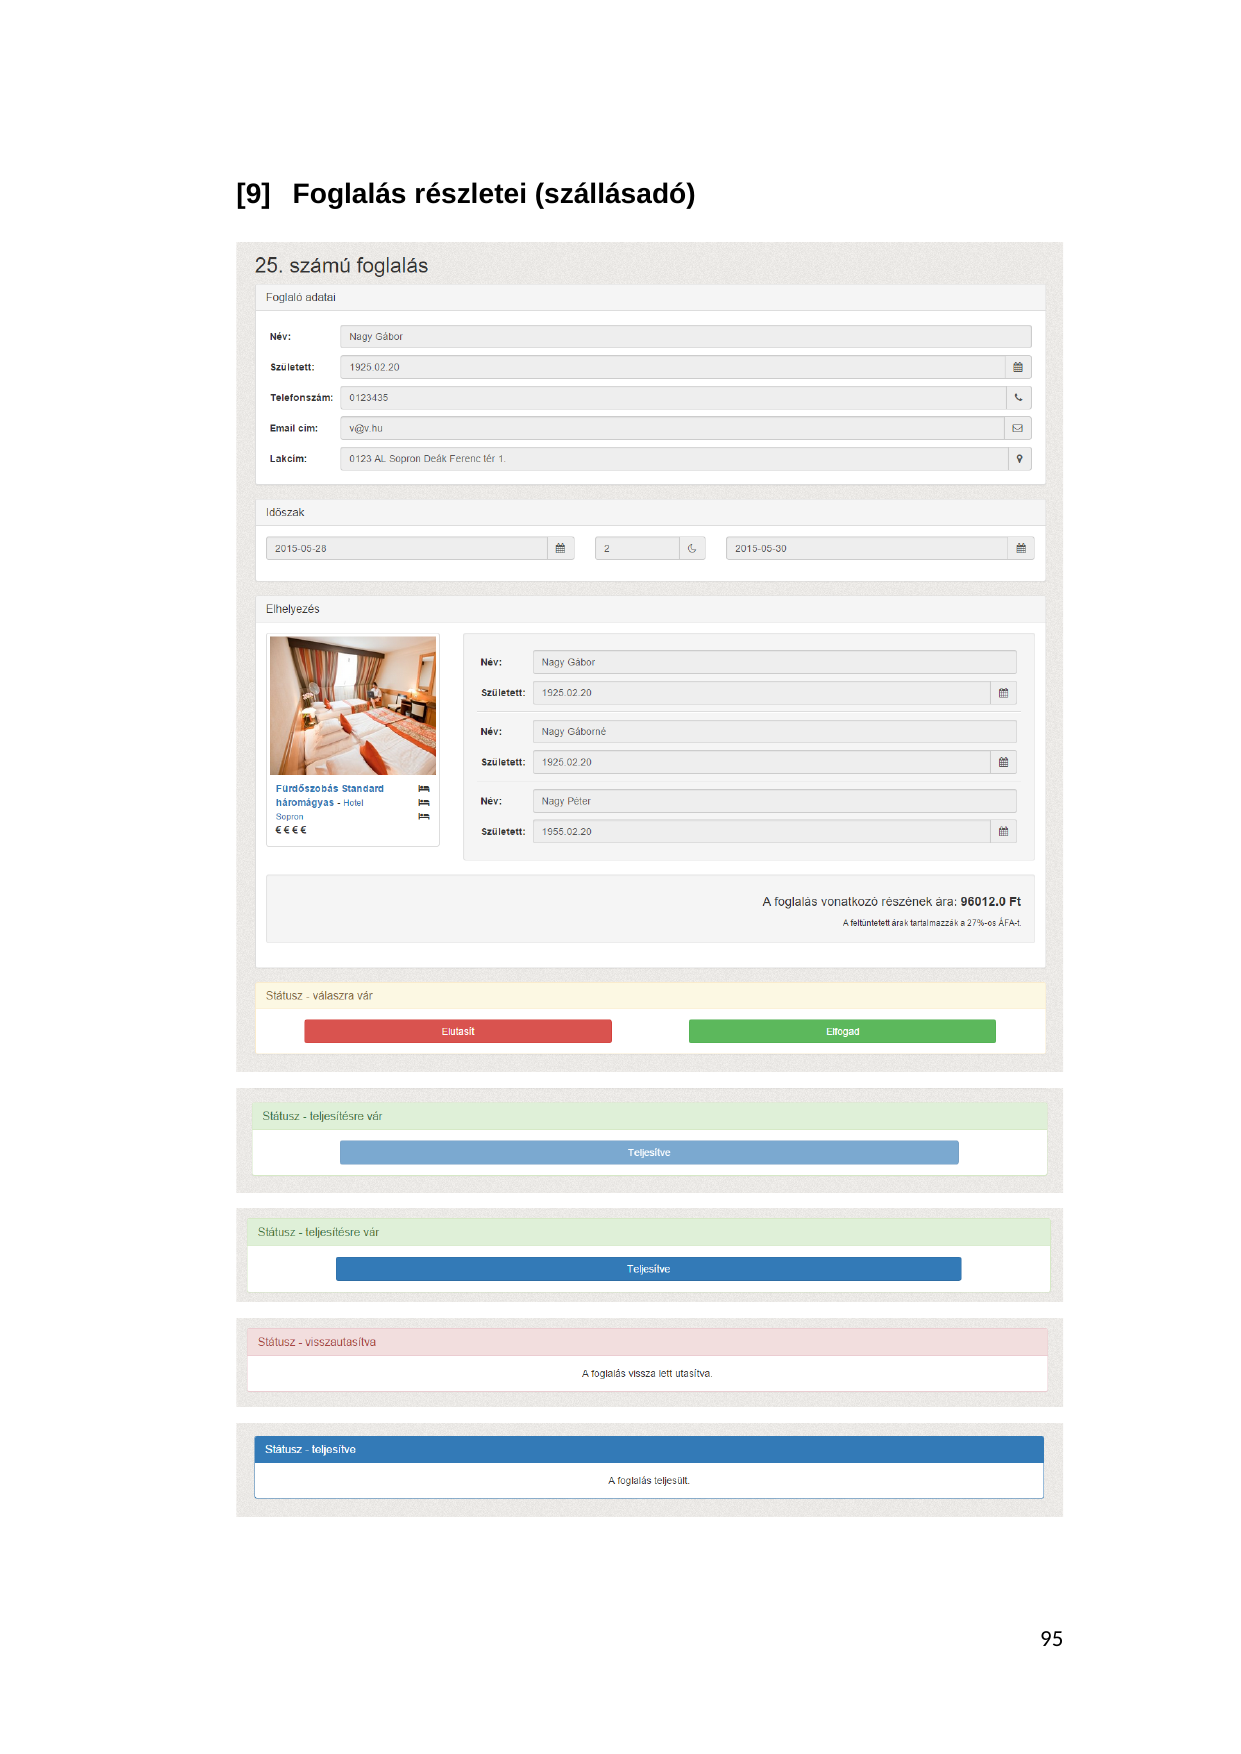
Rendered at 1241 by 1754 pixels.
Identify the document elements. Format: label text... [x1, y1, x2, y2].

picture [236, 1088, 1064, 1193]
picture [236, 242, 1064, 1072]
picture [236, 1423, 1064, 1517]
picture [236, 1318, 1064, 1407]
list Foglalás részletei (szállásadó) [236, 177, 1063, 209]
picture [236, 1208, 1064, 1302]
